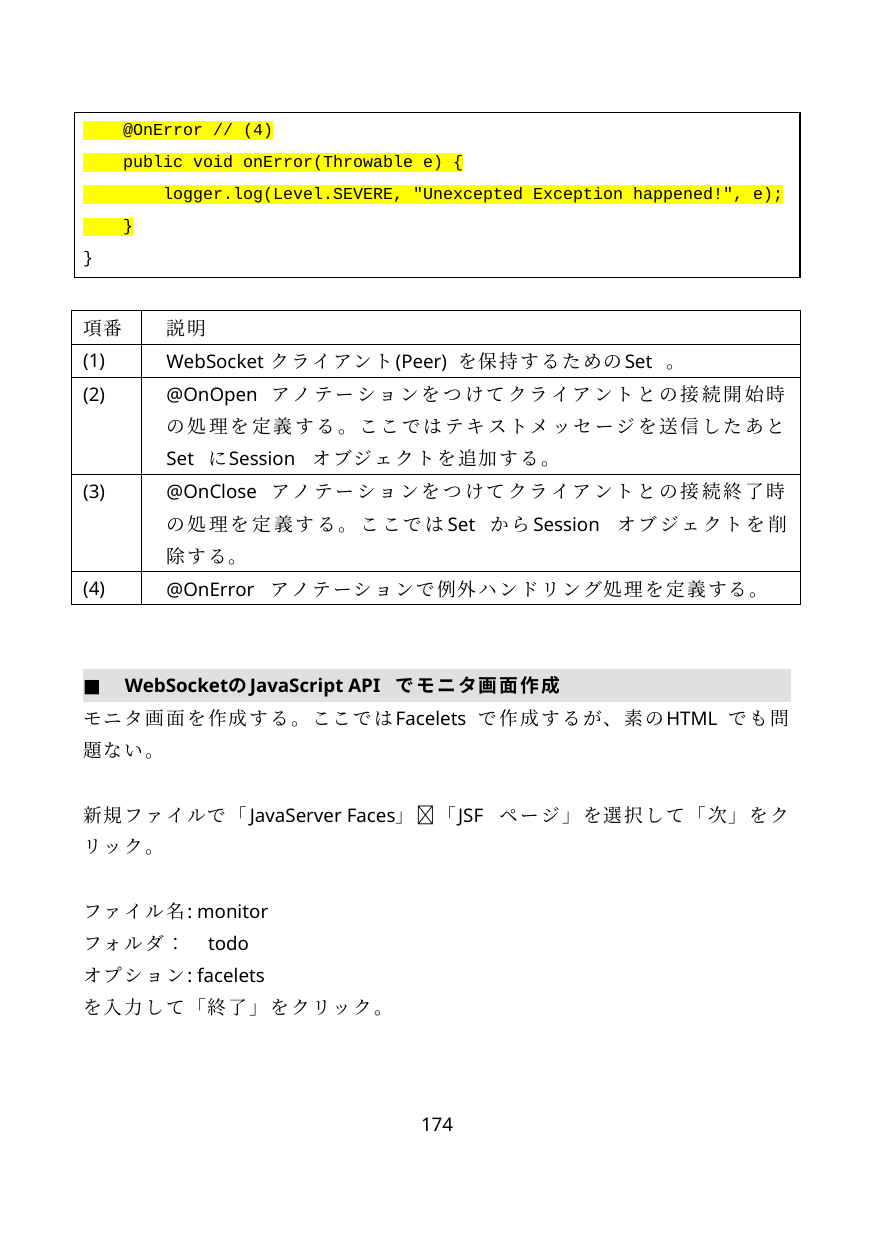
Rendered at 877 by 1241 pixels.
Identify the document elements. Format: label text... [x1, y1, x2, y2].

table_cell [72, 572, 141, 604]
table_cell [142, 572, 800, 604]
text } [83, 211, 791, 240]
text を入力して「終了」をクリック。 [83, 990, 791, 1022]
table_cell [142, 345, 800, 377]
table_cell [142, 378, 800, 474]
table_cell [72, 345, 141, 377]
text } [75, 240, 799, 277]
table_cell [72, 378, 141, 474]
text @OnError // (4) [75, 113, 799, 147]
text フォルダ： todo [83, 926, 791, 958]
text オプション: facelets [83, 958, 791, 990]
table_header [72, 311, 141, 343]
text logger.log(Level.SEVERE, "Unexcepted Exception happened!", e); [83, 179, 791, 211]
text モニタ画面を作成する。ここではFaceletsで作成するが、素のHTMLでも問題ない。 [83, 702, 791, 766]
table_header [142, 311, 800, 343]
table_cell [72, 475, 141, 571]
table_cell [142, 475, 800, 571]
subtitle WebSocketのJavaScript APIでモニタ画面作成 [83, 669, 791, 702]
text ファイル名: monitor [83, 894, 791, 926]
text 新規ファイルで「JavaServer Faces」「JSFページ」を選択して「次」をクリック。 [83, 798, 791, 862]
text public void onError(Throwable e) { [83, 147, 791, 179]
